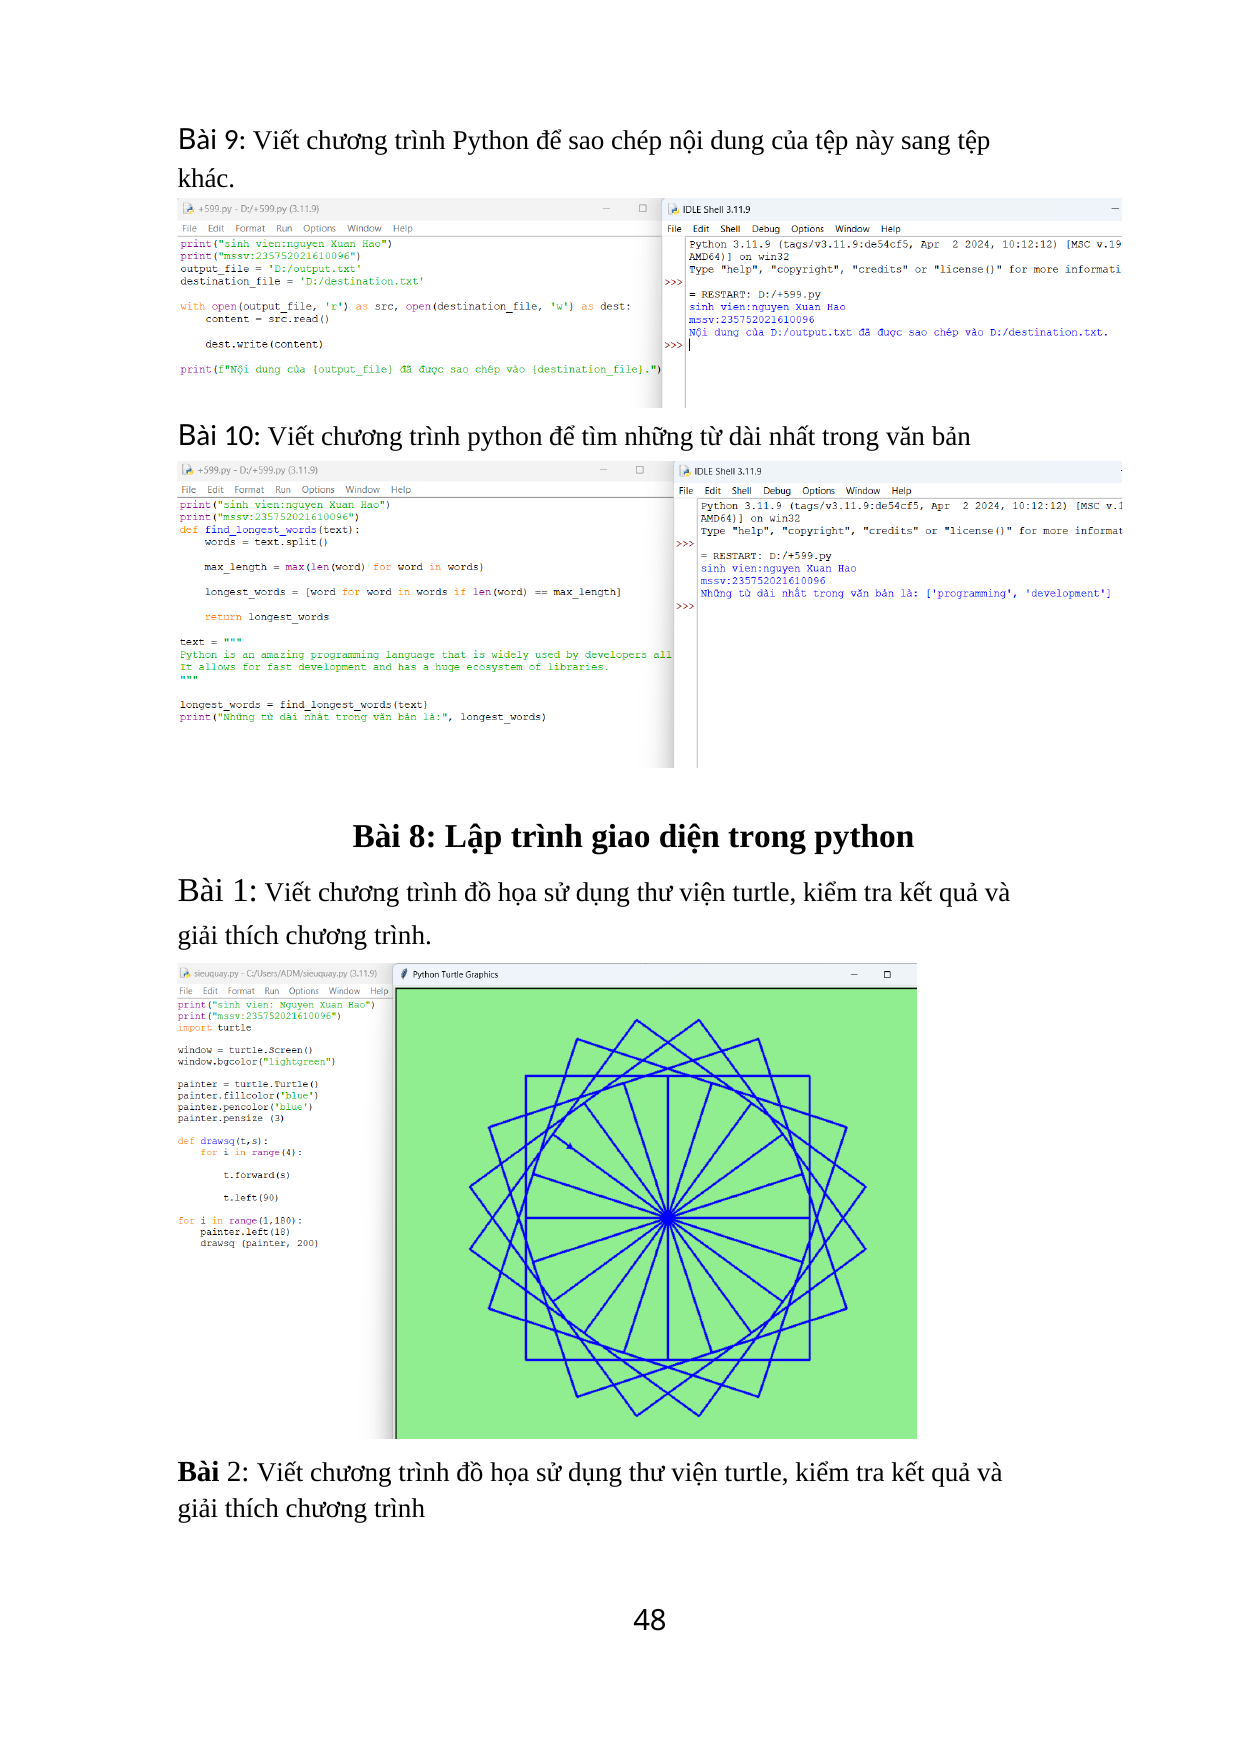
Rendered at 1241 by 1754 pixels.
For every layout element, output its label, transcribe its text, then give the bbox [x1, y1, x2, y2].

text Bài 1: Viết chương trình đồ họa sử dụng thư viện turtle, kiểm tra kết quả và giải thích chương trình. [177, 870, 1041, 951]
text Bài 10: Viết chương trình python để tìm những từ dài nhất trong văn bản [177, 414, 1041, 454]
text Bài 2: Viết chương trình đồ họa sử dụng thư viện turtle, kiểm tra kết quả và giải thích chương trình [177, 1454, 1041, 1523]
text Bài 8: Lập trình giao diện trong python [177, 817, 1041, 855]
text Bài 9: Viết chương trình Python để sao chép nội dung của tệp này sang tệp khác. [177, 118, 1041, 193]
picture [177, 198, 1123, 408]
picture [177, 963, 917, 1439]
picture [177, 461, 1123, 768]
